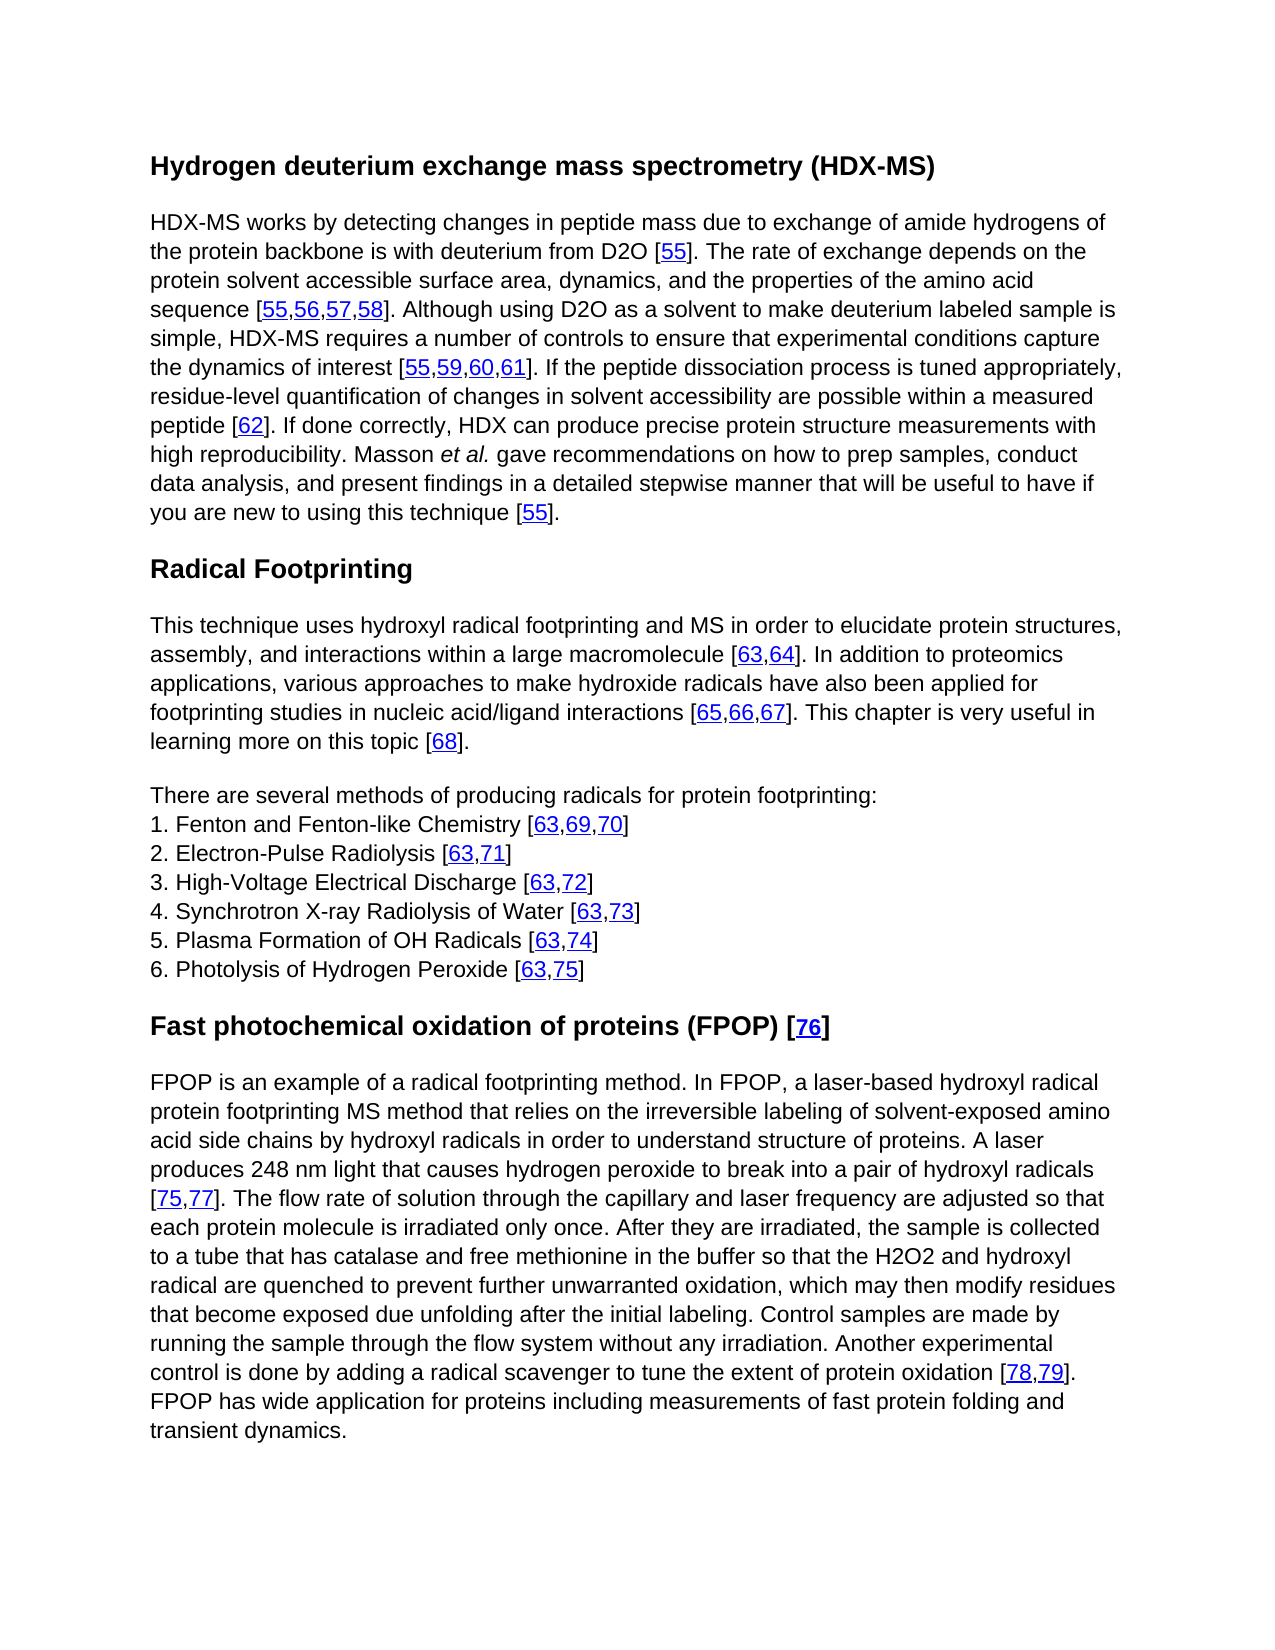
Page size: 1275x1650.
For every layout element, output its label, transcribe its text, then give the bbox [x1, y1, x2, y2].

text This technique uses hydroxyl radical footprinting and MS in order to elucidate protein structures, assembly, and interactions within a large macromolecule [63,64]. In addition to proteomics applications, various approaches to make hydroxide radicals have also been applied for footprinting studies in nucleic acid/ligand interactions [65,66,67]. This chapter is very useful in learning more on this topic [68]. [150, 612, 1125, 754]
text FPOP is an example of a radical footprinting method. In FPOP, a laser-based hydroxyl radical protein footprinting MS method that relies on the irreversible labeling of solvent-exposed amino acid side chains by hydroxyl radicals in order to understand structure of proteins. A laser produces 248 nm light that causes hydrogen peroxide to break into a pair of hydroxyl radicals [75,77]. The flow rate of solution through the capillary and laser frequency are adjusted so that each protein molecule is irradiated only once. After they are irradiated, the sample is collected to a tube that has catalase and free methionine in the buffer so that the H2O2 and hydroxyl radical are quenched to prevent further unwarranted oxidation, which may then modify residues that become exposed due unfolding after the initial labeling. Control samples are made by running the sample through the flow system without any irradiation. Another experimental control is done by adding a radical scavenger to tune the extent of protein oxidation [78,79]. FPOP has wide application for proteins including measurements of fast protein folding and transient dynamics. [150, 1069, 1125, 1443]
subtitle Hydrogen deuterium exchange mass spectrometry (HDX-MS) [150, 150, 1125, 181]
text There are several methods of producing radicals for protein footprinting: 1. Fenton and Fenton‐like Chemistry [63,69,70] 2. Electron-Pulse Radiolysis [63,71] 3. High‐Voltage Electrical Discharge [63,72] 4. Synchrotron X‐ray Radiolysis of Water [63,73] 5. Plasma Formation of OH Radicals [63,74] 6. Photolysis of Hydrogen Peroxide [63,75] [150, 782, 1125, 982]
subtitle Radical Footprinting [150, 553, 1125, 584]
subtitle Fast photochemical oxidation of proteins (FPOP) [76] [150, 1010, 1125, 1041]
text HDX-MS works by detecting changes in peptide mass due to exchange of amide hydrogens of the protein backbone is with deuterium from D2O [55]. The rate of exchange depends on the protein solvent accessible surface area, dynamics, and the properties of the amino acid sequence [55,56,57,58]. Although using D2O as a solvent to make deuterium labeled sample is simple, HDX-MS requires a number of controls to ensure that experimental conditions capture the dynamics of interest [55,59,60,61]. If the peptide dissociation process is tuned appropriately, residue-level quantification of changes in solvent accessibility are possible within a measured peptide [62]. If done correctly, HDX can produce precise protein structure measurements with high reproducibility. Masson et al. gave recommendations on how to prep samples, conduct data analysis, and present findings in a detailed stepwise manner that will be useful to have if you are new to using this technique [55]. [150, 209, 1125, 525]
